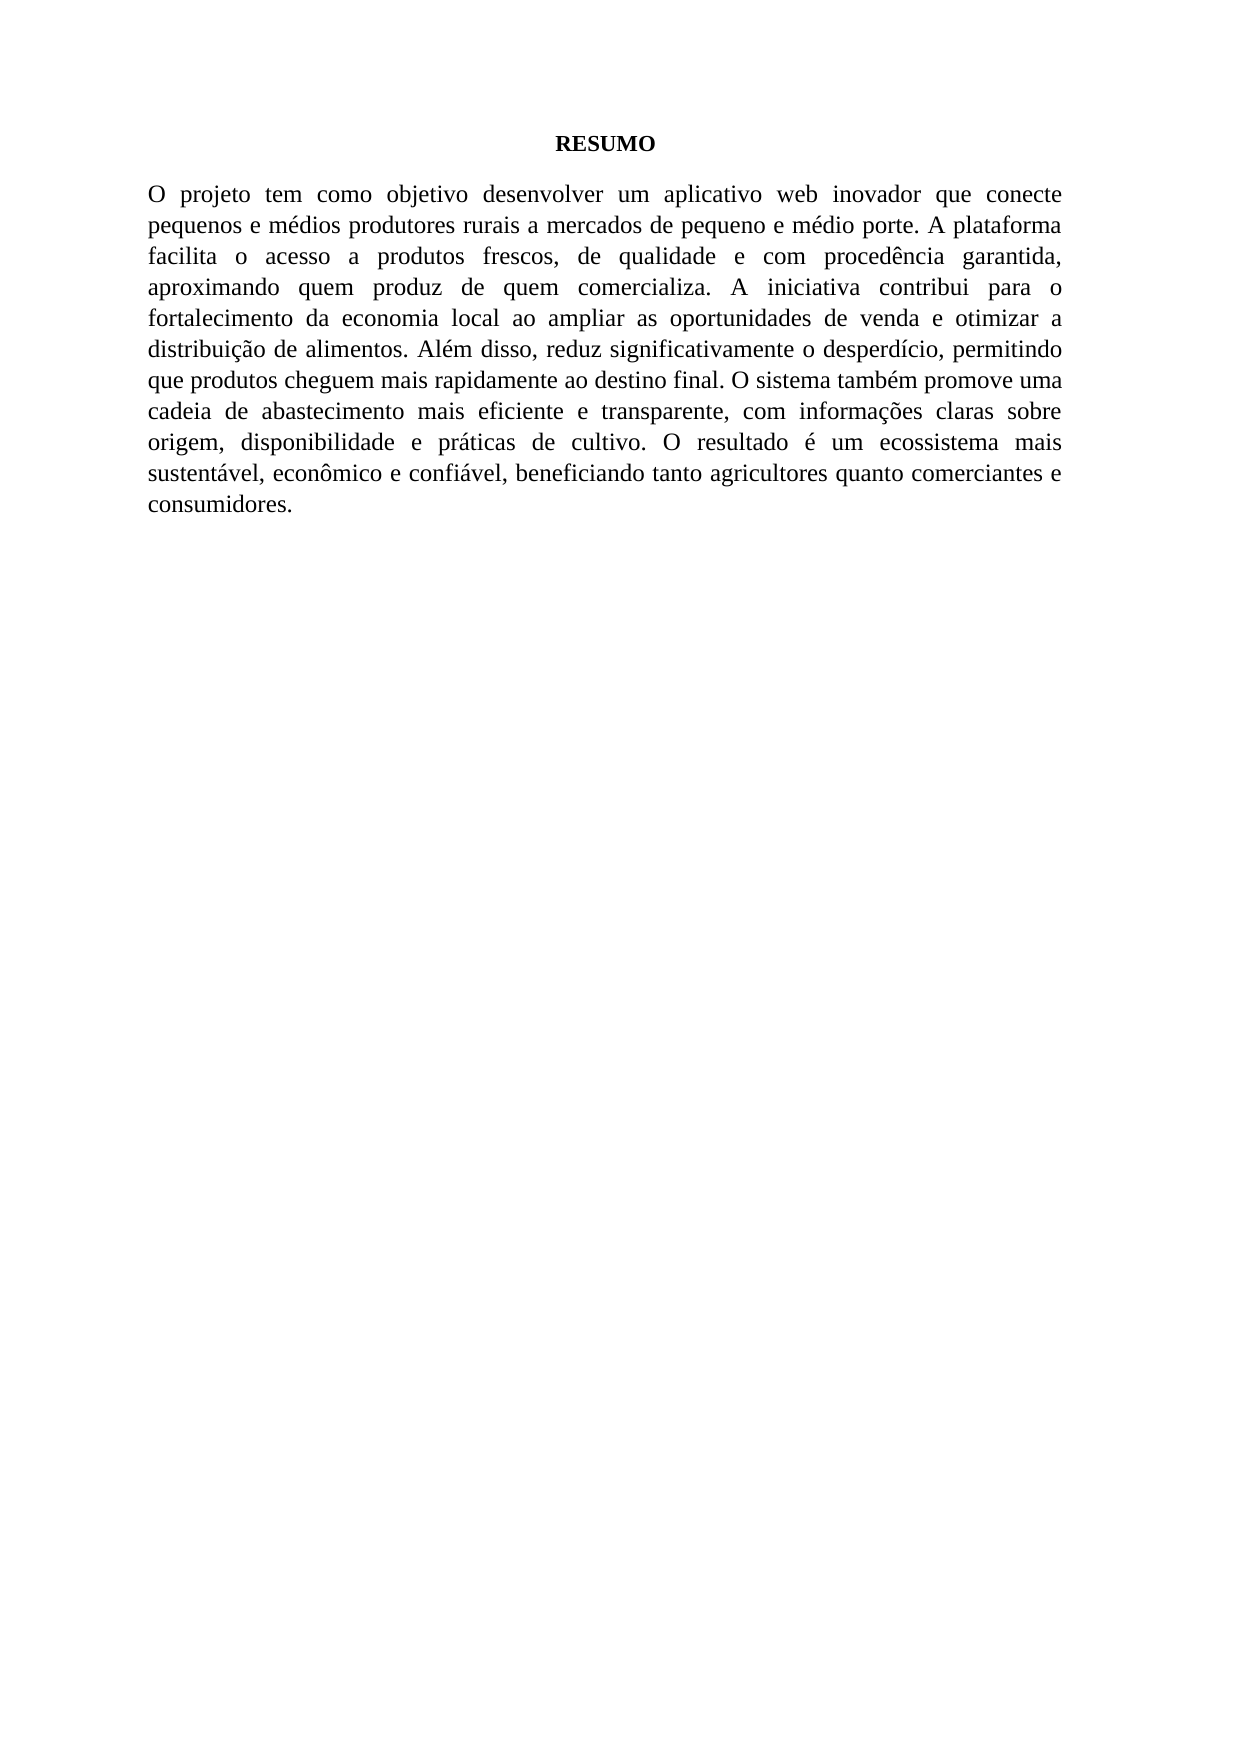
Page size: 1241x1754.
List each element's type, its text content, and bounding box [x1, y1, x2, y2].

text RESUMO [148, 130, 1063, 156]
text O projeto tem como objetivo desenvolver um aplicativo web inovador que conecte pequenos e médios produtores rurais a mercados de pequeno e médio porte. A plataforma facilita o acesso a produtos frescos, de qualidade e com procedência garantida, aproximando quem produz de quem comercializa. A iniciativa contribui para o fortalecimento da economia local ao ampliar as oportunidades de venda e otimizar a distribuição de alimentos. Além disso, reduz significativamente o desperdício, permitindo que produtos cheguem mais rapidamente ao destino final. O sistema também promove uma cadeia de abastecimento mais eficiente e transparente, com informações claras sobre origem, disponibilidade e práticas de cultivo. O resultado é um ecossistema mais sustentável, econômico e confiável, beneficiando tanto agricultores quanto comerciantes e consumidores. [148, 179, 1063, 518]
